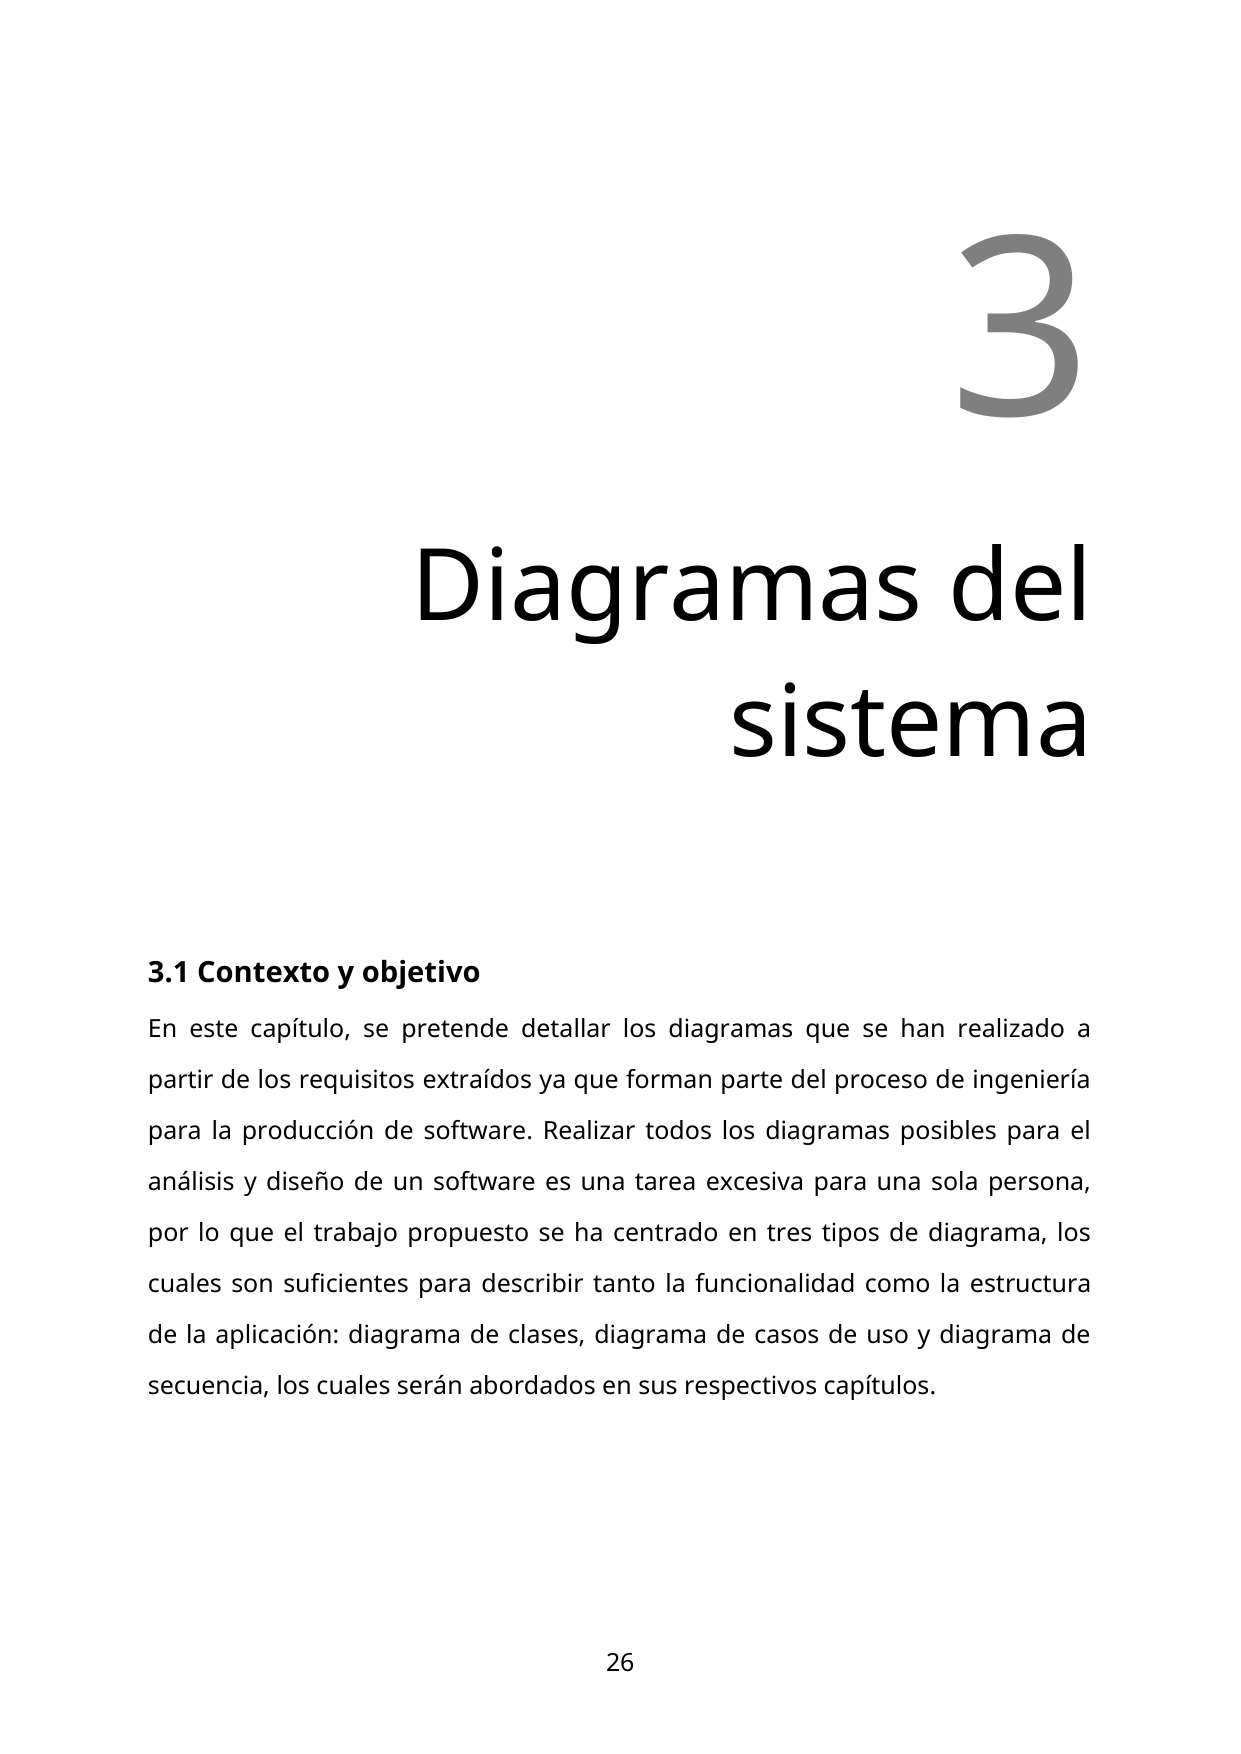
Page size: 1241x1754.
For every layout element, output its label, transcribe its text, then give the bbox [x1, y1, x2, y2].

text 3.1 Contexto y objetivo [148, 951, 1092, 991]
text 3 [148, 148, 1092, 488]
text Diagramas del sistema [148, 513, 1092, 786]
text En este capítulo, se pretende detallar los diagramas que se han realizado a partir de los requisitos extraídos ya que forman parte del proceso de ingeniería para la producción de software. Realizar todos los diagramas posibles para el análisis y diseño de un software es una tarea excesiva para una sola persona, por lo que el trabajo propuesto se ha centrado en tres tipos de diagrama, los cuales son suficientes para describir tanto la funcionalidad como la estructura de la aplicación: diagrama de clases, diagrama de casos de uso y diagrama de secuencia, los cuales serán abordados en sus respectivos capítulos. [148, 1011, 1092, 1402]
